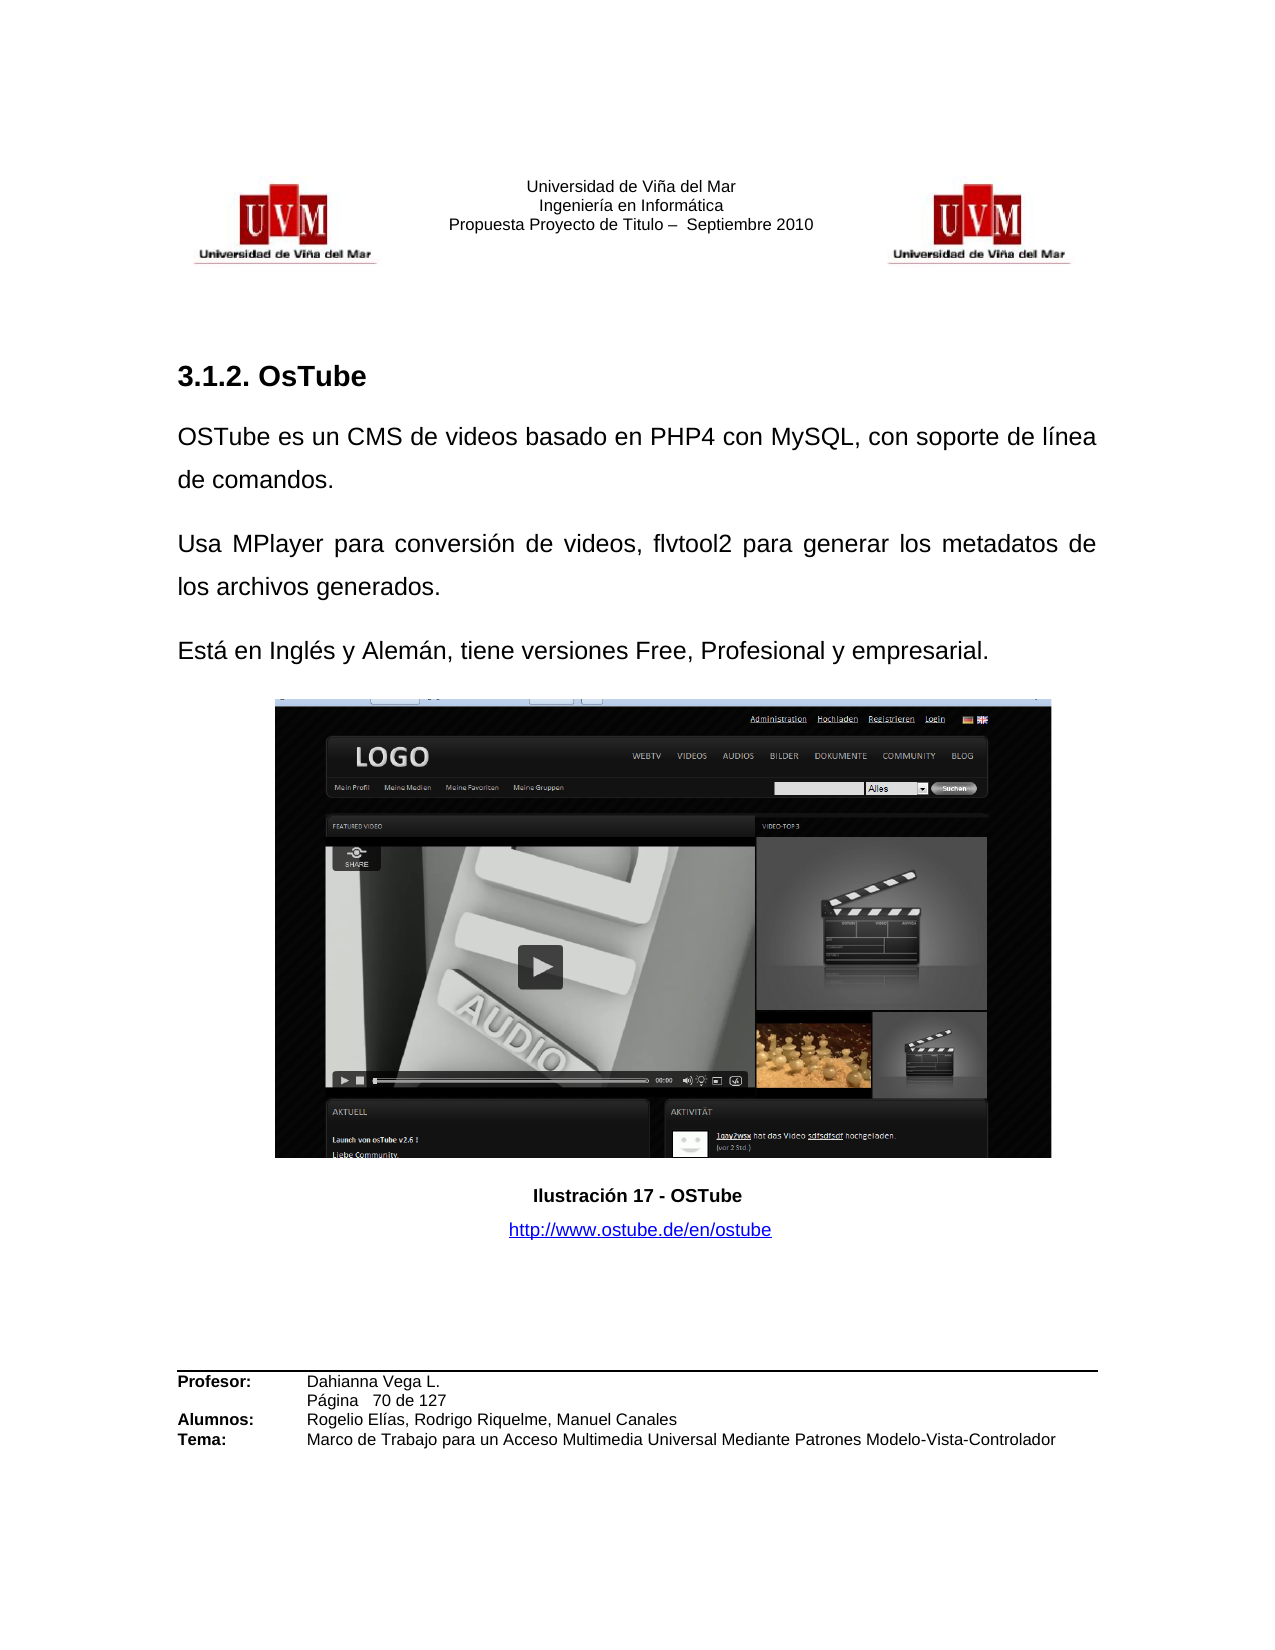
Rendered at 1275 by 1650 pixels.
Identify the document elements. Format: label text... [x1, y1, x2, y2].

text Usa MPlayer para conversión de videos, flvtool2 para generar los metadatos de los archivos generados. [177, 529, 1098, 601]
picture [275, 699, 1052, 1158]
picture [871, 176, 1084, 267]
picture [177, 176, 390, 267]
text OSTube es un CMS de videos basado en PHP4 con MySQL, con soporte de línea de comandos. [177, 422, 1098, 493]
text Está en Inglés y Alemán, tiene versiones Free, Profesional y empresarial. [177, 636, 1098, 664]
text Ilustración 17 - OSTube [177, 1184, 1098, 1206]
text http://www.ostube.de/en/ostube [177, 1218, 1098, 1240]
subtitle 3.1.2. OsTube [177, 359, 1098, 392]
